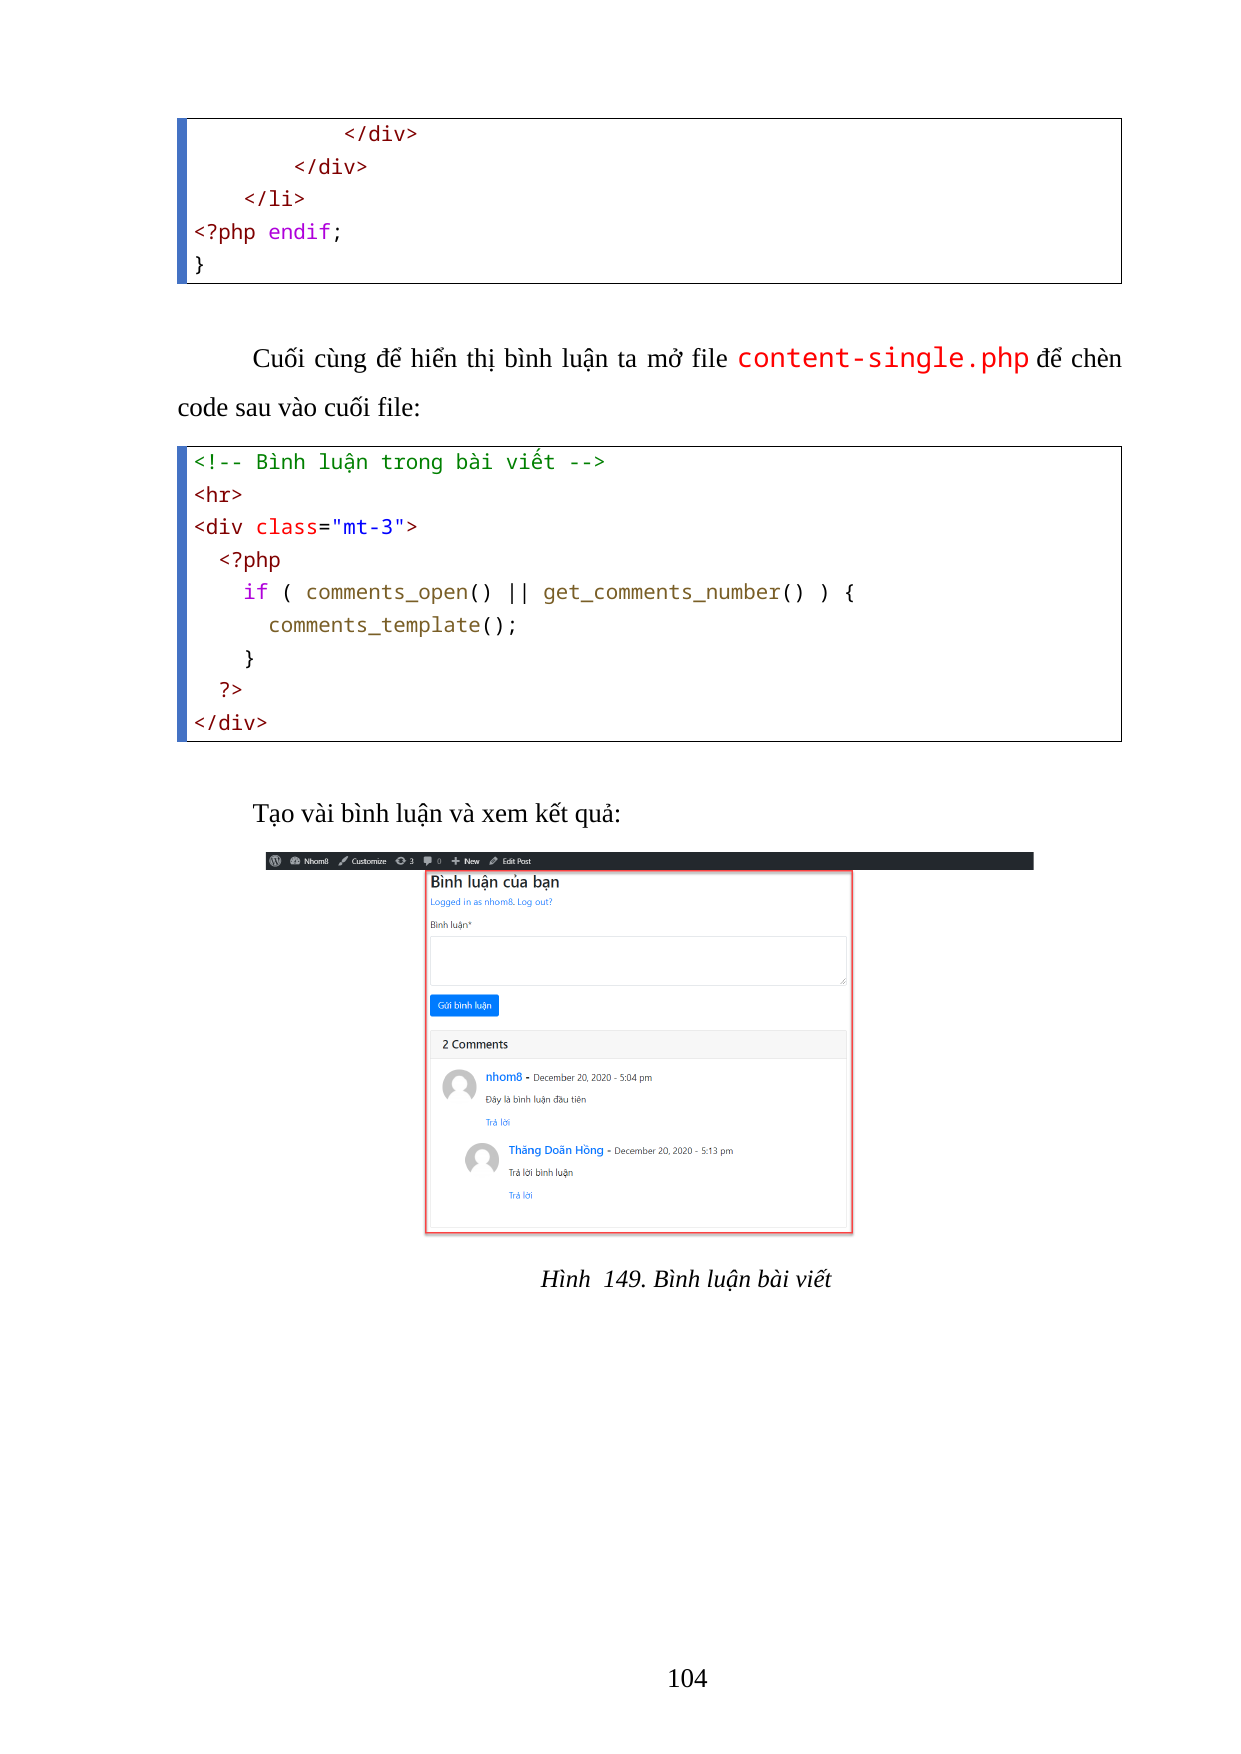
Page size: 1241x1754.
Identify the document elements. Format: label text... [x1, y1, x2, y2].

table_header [187, 119, 1121, 283]
picture [265, 852, 1034, 1240]
text Tạo vài bình luận và xem kết quả: [177, 797, 1122, 828]
table_header <!-- Bình luận trong bài viết --> <hr> <div class="mt-3"> <?php if ( comments_open() || get_comments_number() ) { comments_template(); } ?> </div> [187, 447, 1121, 741]
text Hình 149. Bình luận bài viết [177, 1264, 1122, 1293]
text Cuối cùng để hiển thị bình luận ta mở file content-single.php để chèn code sau vào cuối file: [177, 339, 1122, 422]
